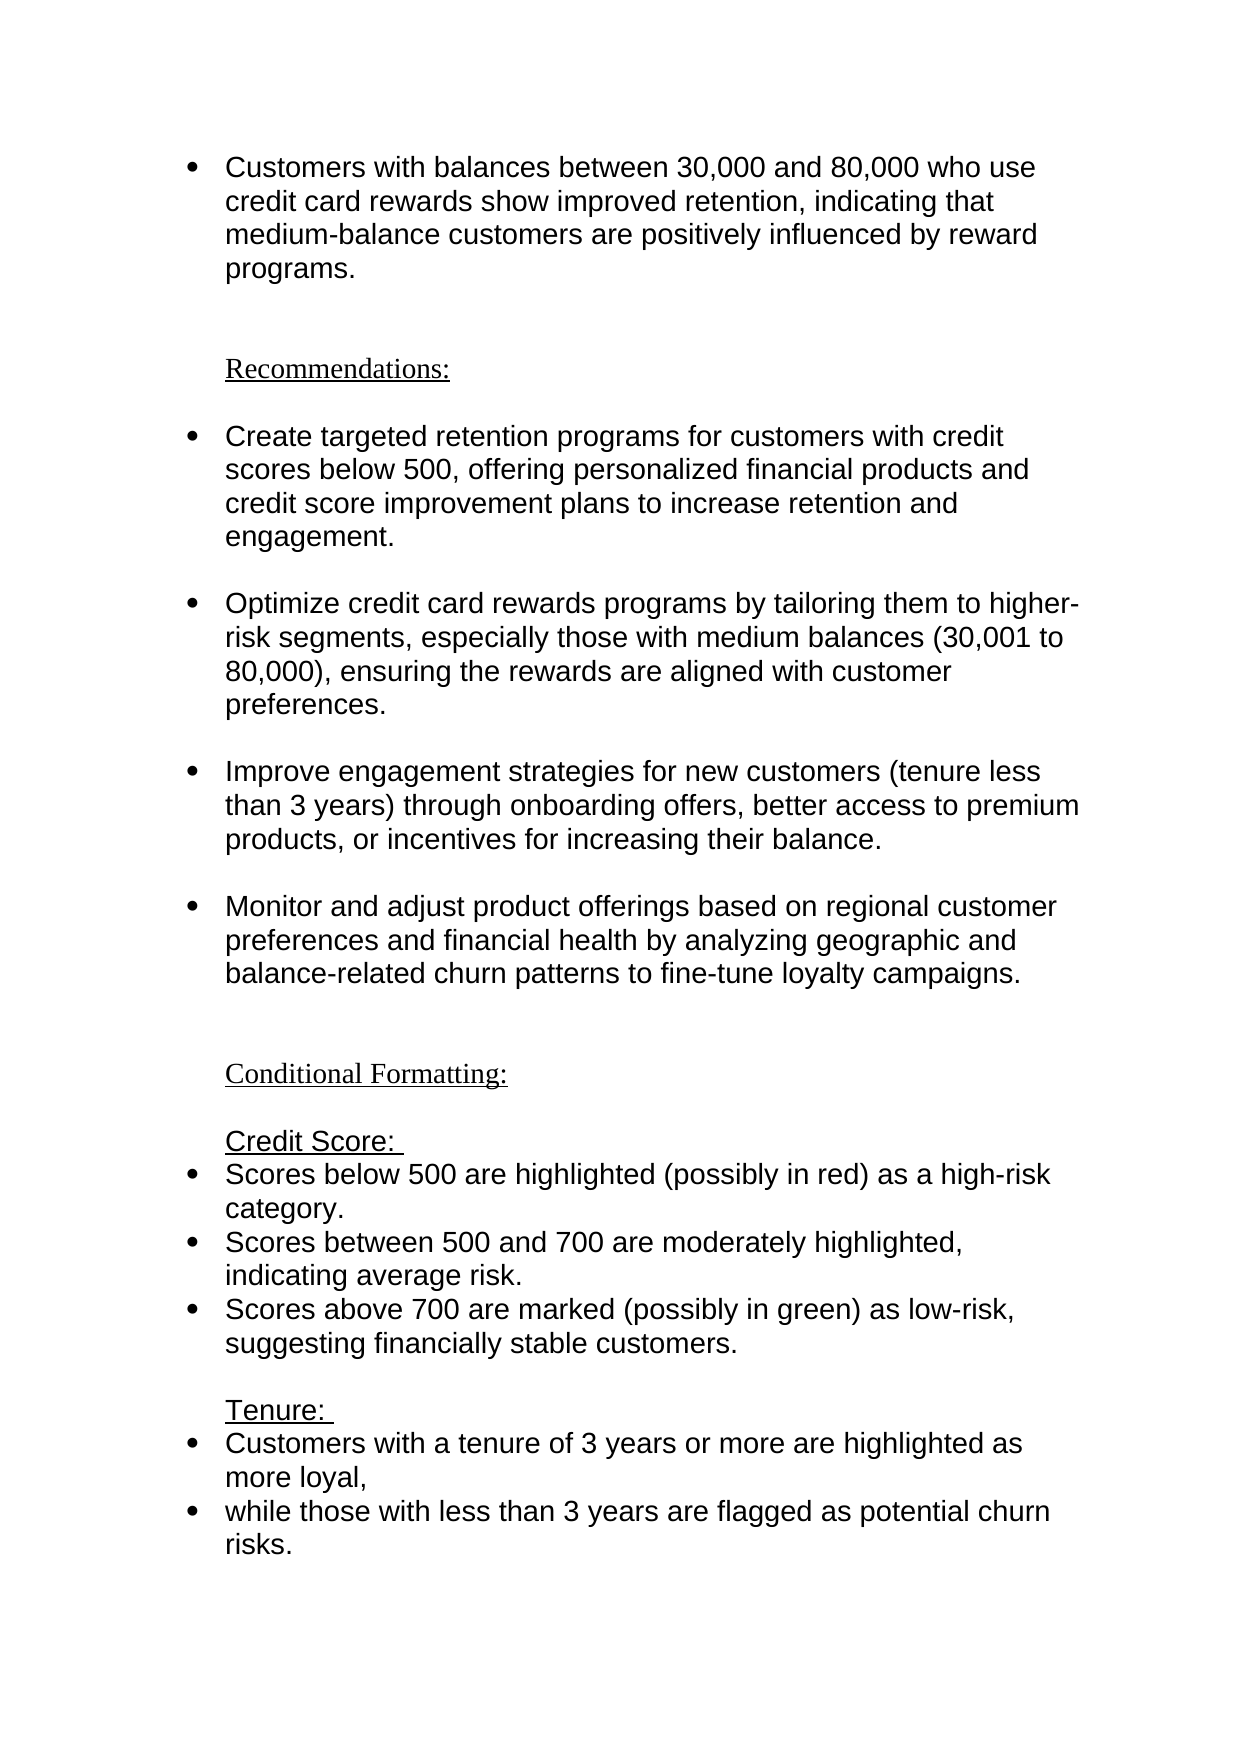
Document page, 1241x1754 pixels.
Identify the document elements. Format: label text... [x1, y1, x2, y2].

list Improve engagement strategies for new customers (tenure less than 3 years) through onboarding offers, better access to premium products, or incentives for increasing their balance. [187, 754, 1090, 855]
list while those with less than 3 years are flagged as potential churn risks. [187, 1493, 1090, 1561]
list Conditional Formatting: [225, 1057, 1090, 1090]
list Optimize credit card rewards programs by tailoring them to higher-risk segments, especially those with medium balances (30,001 to 80,000), ensuring the rewards are aligned with customer preferences. [187, 586, 1090, 721]
list Customers with balances between 30,000 and 80,000 who use credit card rewards show improved retention, indicating that medium-balance customers are positively influenced by reward programs. [187, 150, 1090, 284]
list Customers with a tenure of 3 years or more are highlighted as more loyal, [187, 1426, 1090, 1493]
list Tenure: [225, 1393, 1090, 1426]
list Create targeted retention programs for customers with credit scores below 500, offering personalized financial products and credit score improvement plans to increase retention and engagement. [187, 418, 1090, 553]
list Credit Score: [225, 1124, 1090, 1157]
list Scores above 700 are marked (possibly in green) as low-risk, suggesting financially stable customers. [187, 1292, 1090, 1359]
list Scores below 500 are highlighted (possibly in red) as a high-risk category. [187, 1157, 1090, 1224]
list Monitor and adjust product offerings based on regional customer preferences and financial health by analyzing geographic and balance-related churn patterns to fine-tune loyalty campaigns. [187, 889, 1090, 989]
list Scores between 500 and 700 are moderately highlighted, indicating average risk. [187, 1224, 1090, 1292]
list Recommendations: [225, 351, 1090, 385]
